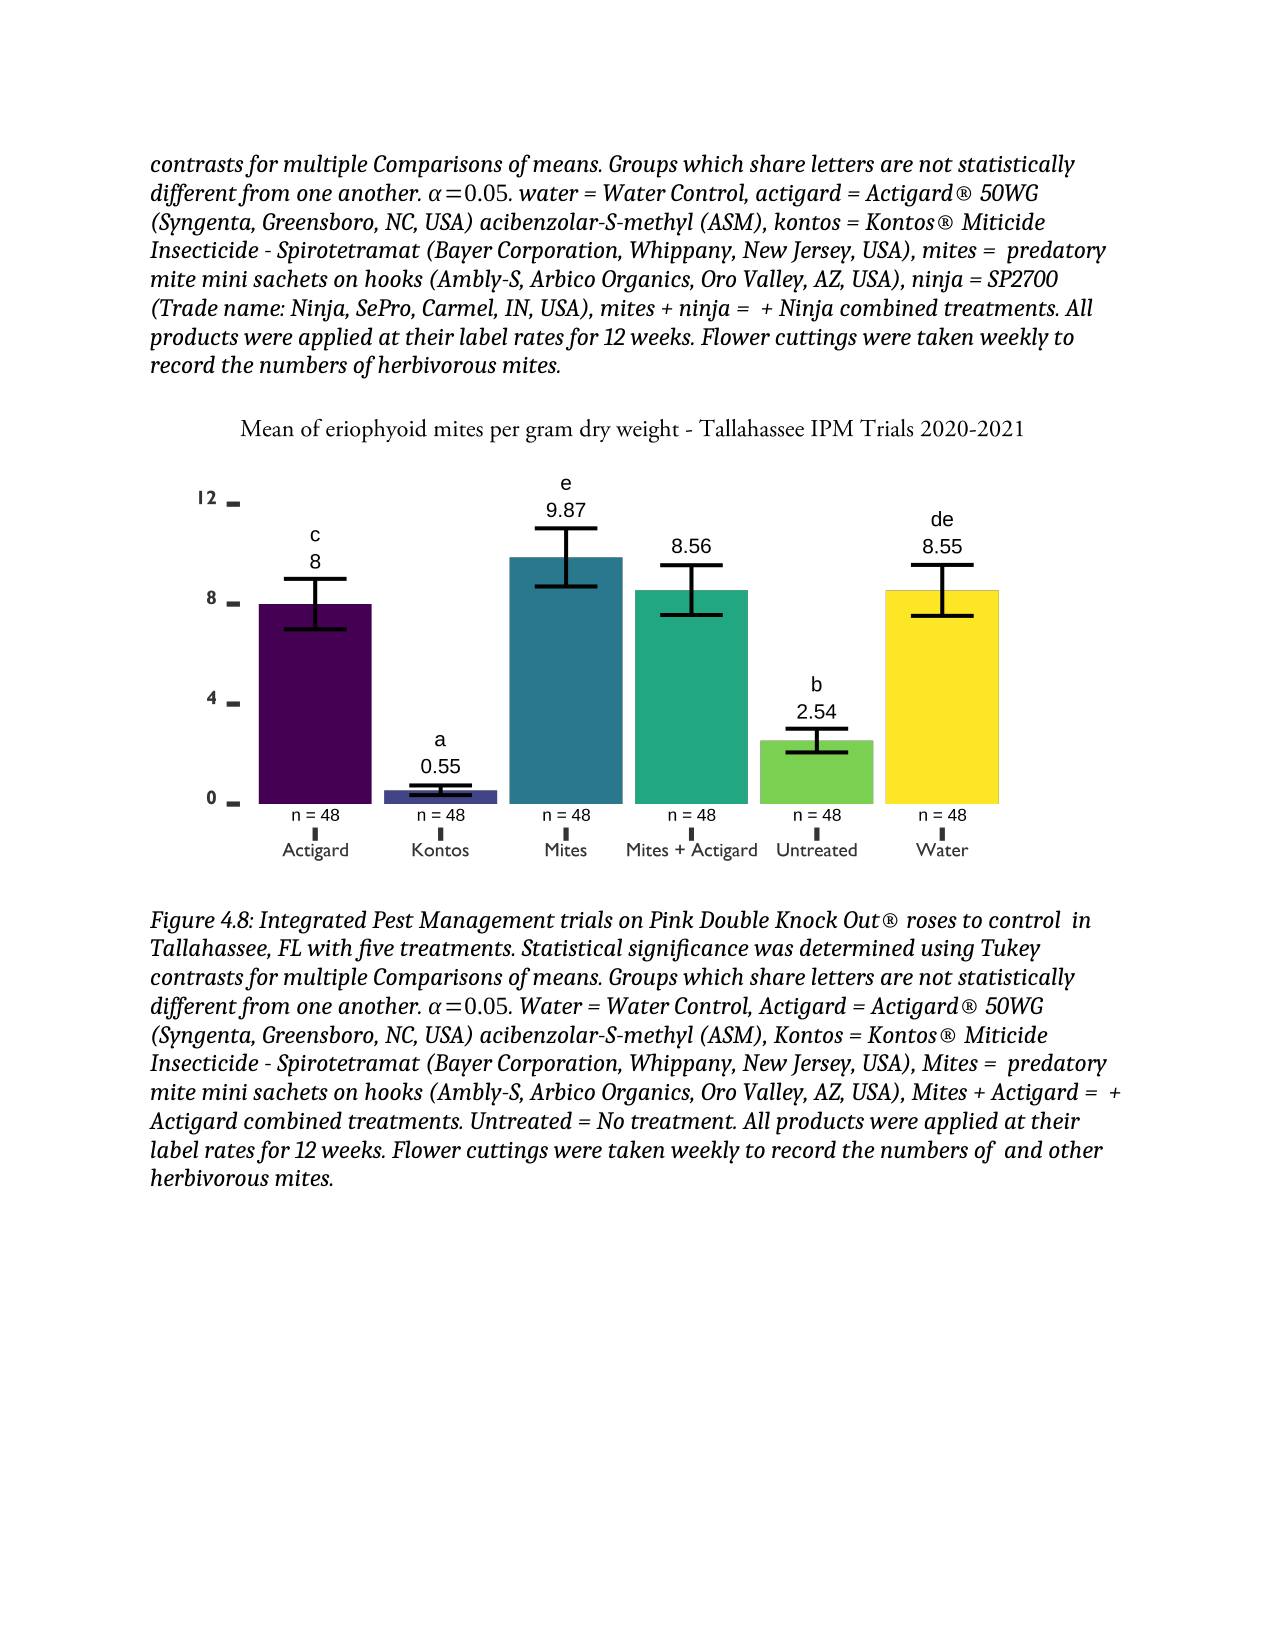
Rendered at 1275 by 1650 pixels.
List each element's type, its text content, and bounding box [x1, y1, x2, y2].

picture [168, 392, 1044, 885]
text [150, 150, 1125, 380]
text Figure 4.8: Integrated Pest Management trials on Pink Double Knock Out® roses to control in Tallahassee, FL with five treatments. Statistical significance was determined using Tukey contrasts for multiple Comparisons of means. Groups which share letters are not statistically different from one another. . Water = Water Control, Actigard = Actigard® 50WG (Syngenta, Greensboro, NC, USA) acibenzolar-S-methyl (ASM), Kontos = Kontos® Miticide Insecticide - Spirotetramat (Bayer Corporation, Whippany, New Jersey, USA), Mites = predatory mite mini sachets on hooks (Ambly-S, Arbico Organics, Oro Valley, AZ, USA), Mites + Actigard = + Actigard combined treatments. Untreated = No treatment. All products were applied at their label rates for 12 weeks. Flower cuttings were taken weekly to record the numbers of and other herbivorous mites. [150, 906, 1125, 1193]
